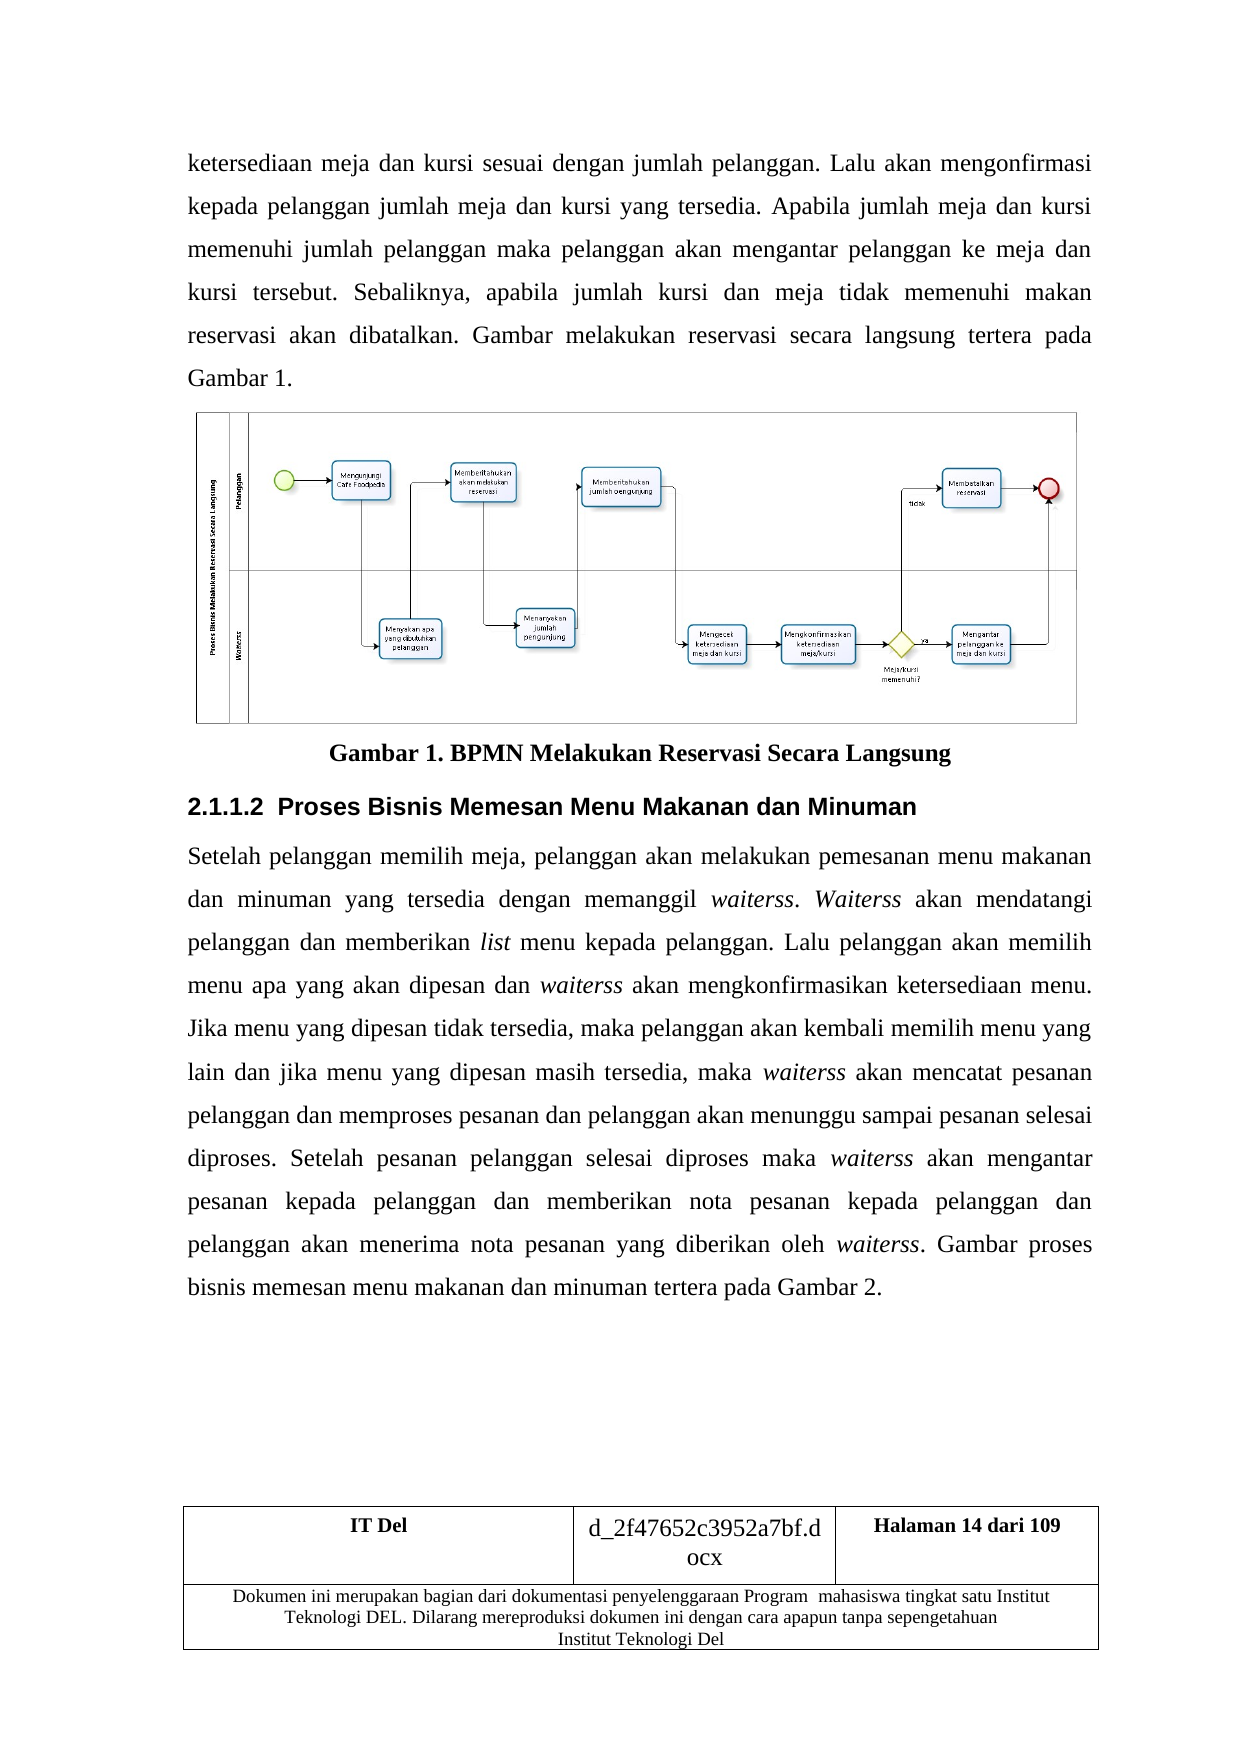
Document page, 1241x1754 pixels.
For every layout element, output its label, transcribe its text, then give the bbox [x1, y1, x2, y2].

picture [187, 406, 1085, 724]
text Gambar 1. BPMN Melakukan Reservasi Secara Langsung [187, 738, 1092, 767]
text Setelah pelanggan memilih meja, pelanggan akan melakukan pemesanan menu makanan dan minuman yang tersedia dengan memanggil waiterss. Waiterss akan mendatangi pelanggan dan memberikan list menu kepada pelanggan. Lalu pelanggan akan memilih menu apa yang akan dipesan dan waiterss akan mengkonfirmasikan ketersediaan menu. Jika menu yang dipesan tidak tersedia, maka pelanggan akan kembali memilih menu yang lain dan jika menu yang dipesan masih tersedia, maka waiterss akan mencatat pesanan pelanggan dan memproses pesanan dan pelanggan akan menunggu sampai pesanan selesai diproses. Setelah pesanan pelanggan selesai diproses maka waiterss akan mengantar pesanan kepada pelanggan dan memberikan nota pesanan kepada pelanggan dan pelanggan akan menerima nota pesanan yang diberikan oleh waiterss. Gambar proses bisnis memesan menu makanan dan minuman tertera pada Gambar 2. [187, 841, 1092, 1301]
subtitle Proses Bisnis Memesan Menu Makanan dan Minuman [187, 792, 1092, 820]
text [187, 148, 1092, 392]
